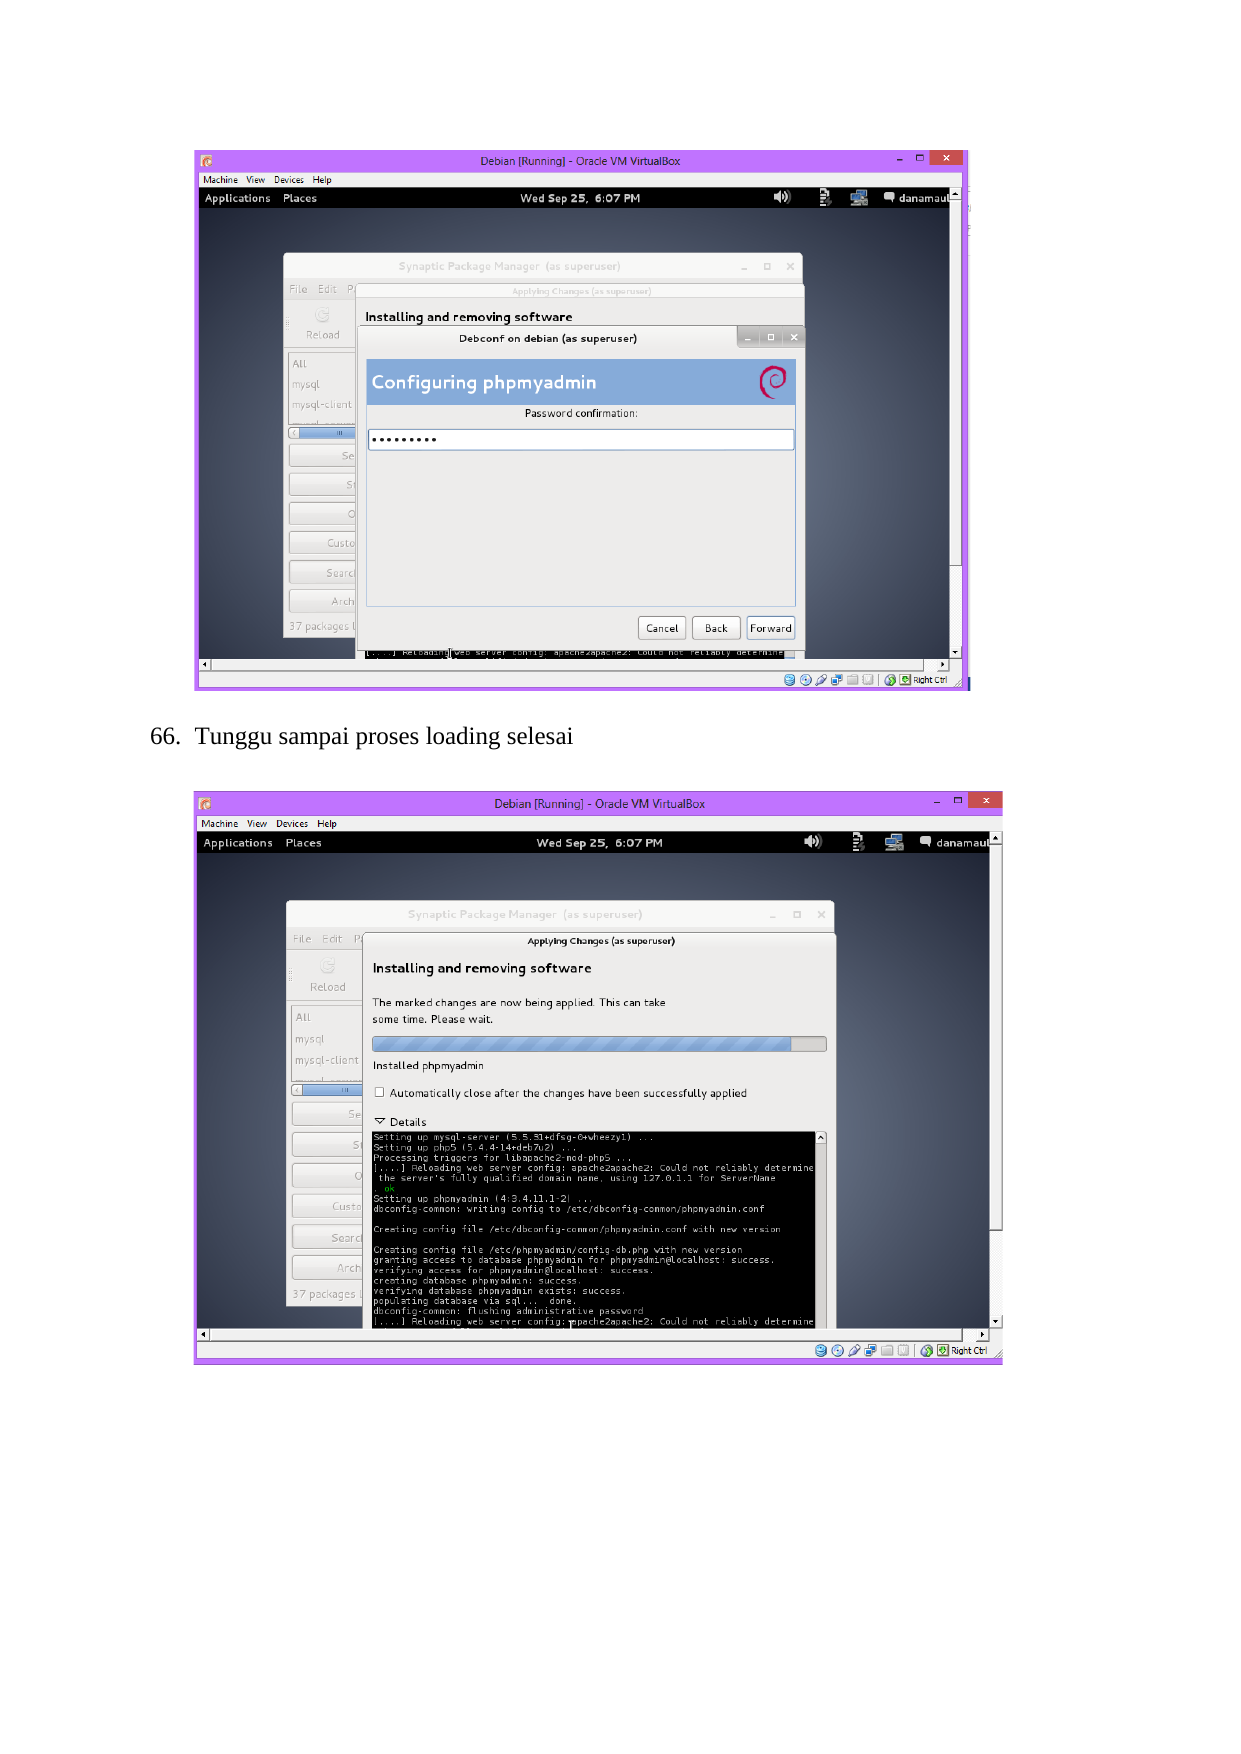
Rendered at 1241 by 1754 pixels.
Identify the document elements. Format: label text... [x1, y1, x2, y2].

picture [194, 150, 971, 691]
list Tunggu sampai proses loading selesai [150, 721, 1090, 750]
picture [193, 791, 1003, 1365]
